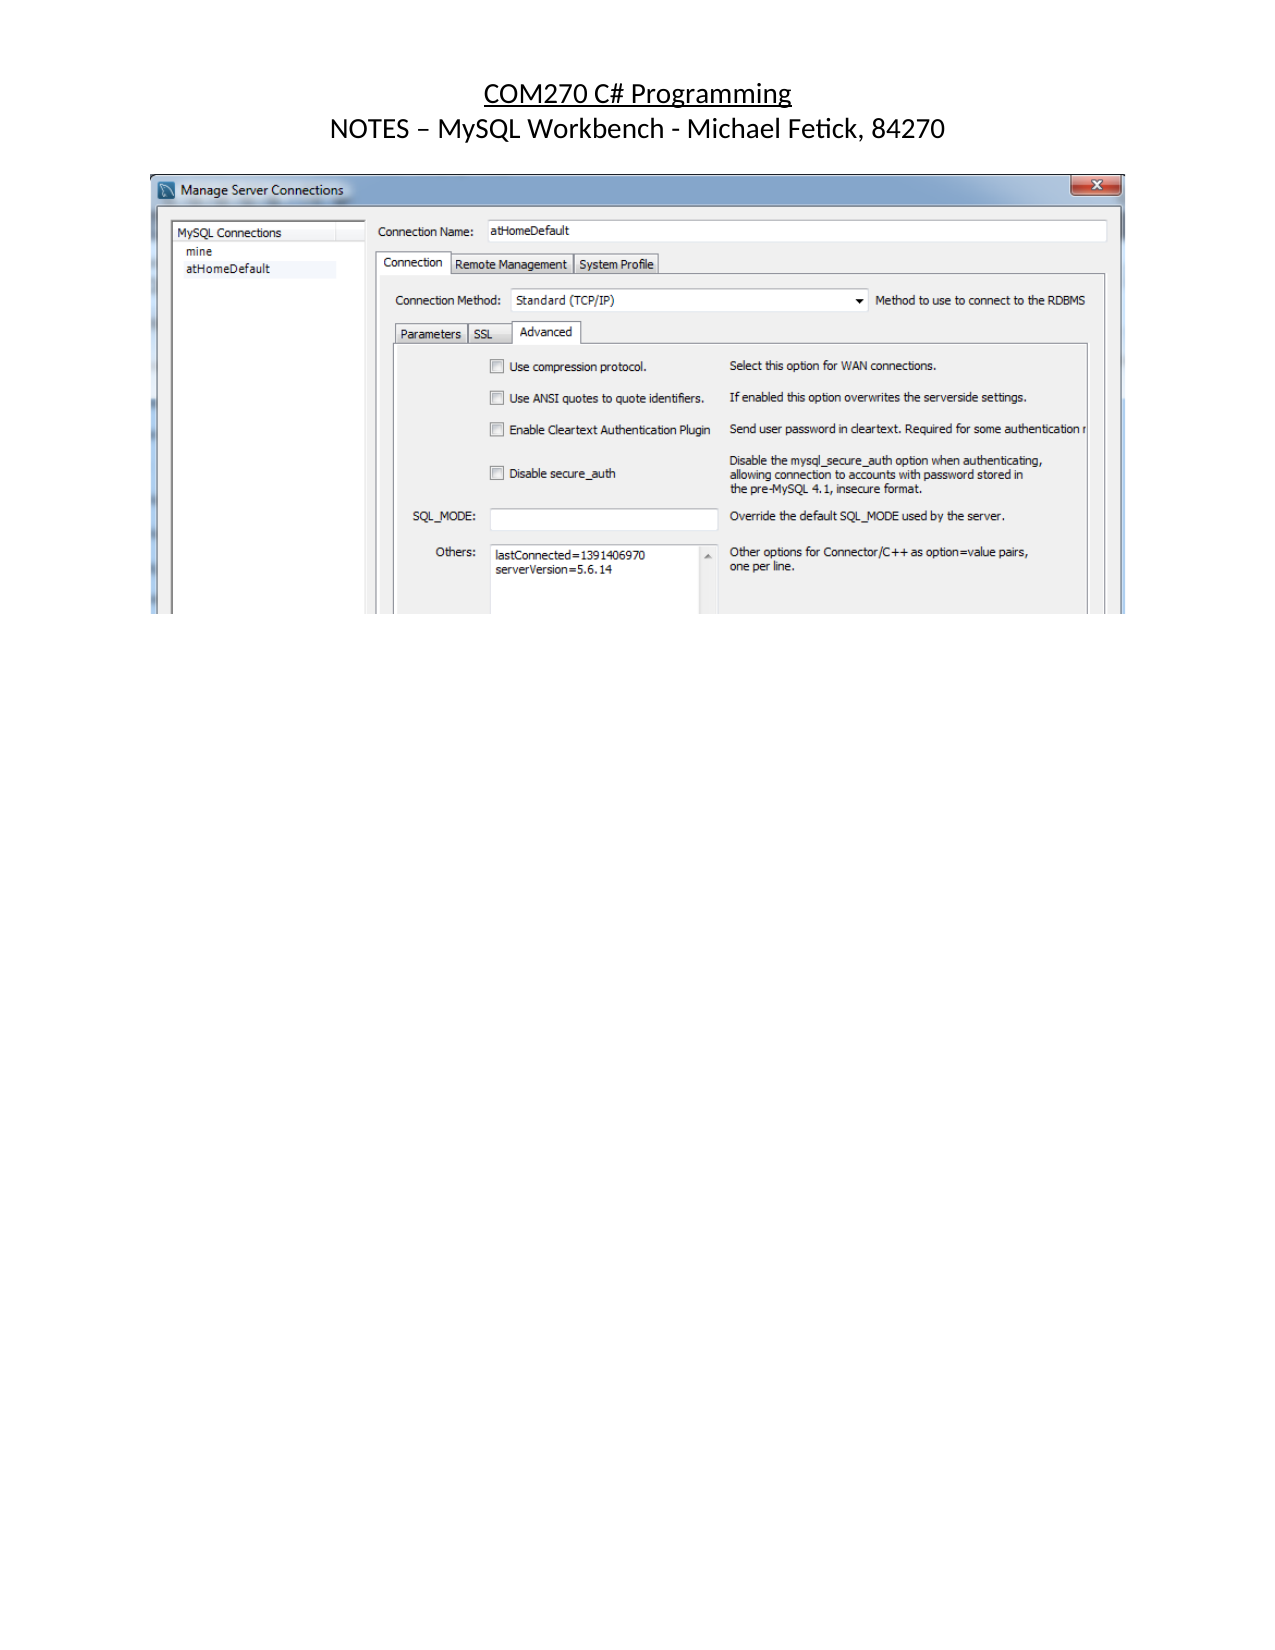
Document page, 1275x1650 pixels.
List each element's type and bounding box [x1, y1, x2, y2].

picture [150, 174, 1125, 614]
